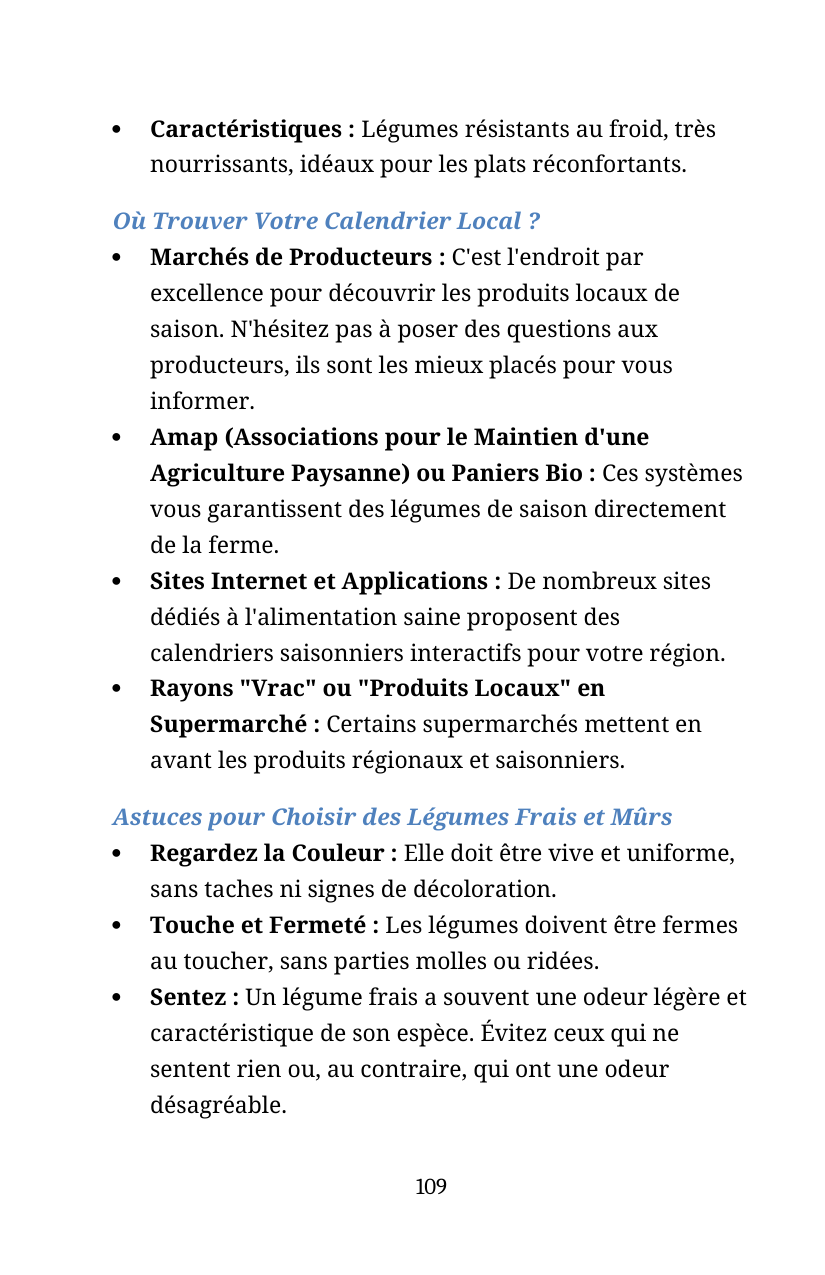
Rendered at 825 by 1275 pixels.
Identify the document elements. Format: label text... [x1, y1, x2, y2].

list Sentez : Un légume frais a souvent une odeur légère et caractéristique de son espèce. Évitez ceux qui ne sentent rien ou, au contraire, qui ont une odeur désagréable. [112, 981, 750, 1120]
subtitle Astuces pour Choisir des Légumes Frais et Mûrs [112, 801, 750, 832]
list Regardez la Couleur : Elle doit être vive et uniforme, sans taches ni signes de décoloration. [112, 837, 750, 904]
subtitle Où Trouver Votre Calendrier Local ? [112, 205, 750, 236]
list Caractéristiques : Légumes résistants au froid, très nourrissants, idéaux pour les plats réconfortants. [112, 112, 750, 180]
list Rayons "Vrac" ou "Produits Locaux" en Supermarché : Certains supermarchés mettent en avant les produits régionaux et saisonniers. [112, 672, 750, 776]
list Touche et Fermeté : Les légumes doivent être fermes au toucher, sans parties molles ou ridées. [112, 909, 750, 976]
list Sites Internet et Applications : De nombreux sites dédiés à l'alimentation saine proposent des calendriers saisonniers interactifs pour votre région. [112, 564, 750, 668]
list Amap (Associations pour le Maintien d'une Agriculture Paysanne) ou Paniers Bio : Ces systèmes vous garantissent des légumes de saison directement de la ferme. [112, 421, 750, 560]
list Marchés de Producteurs : C'est l'endroit par excellence pour découvrir les produits locaux de saison. N'hésitez pas à poser des questions aux producteurs, ils sont les mieux placés pour vous informer. [112, 241, 750, 416]
